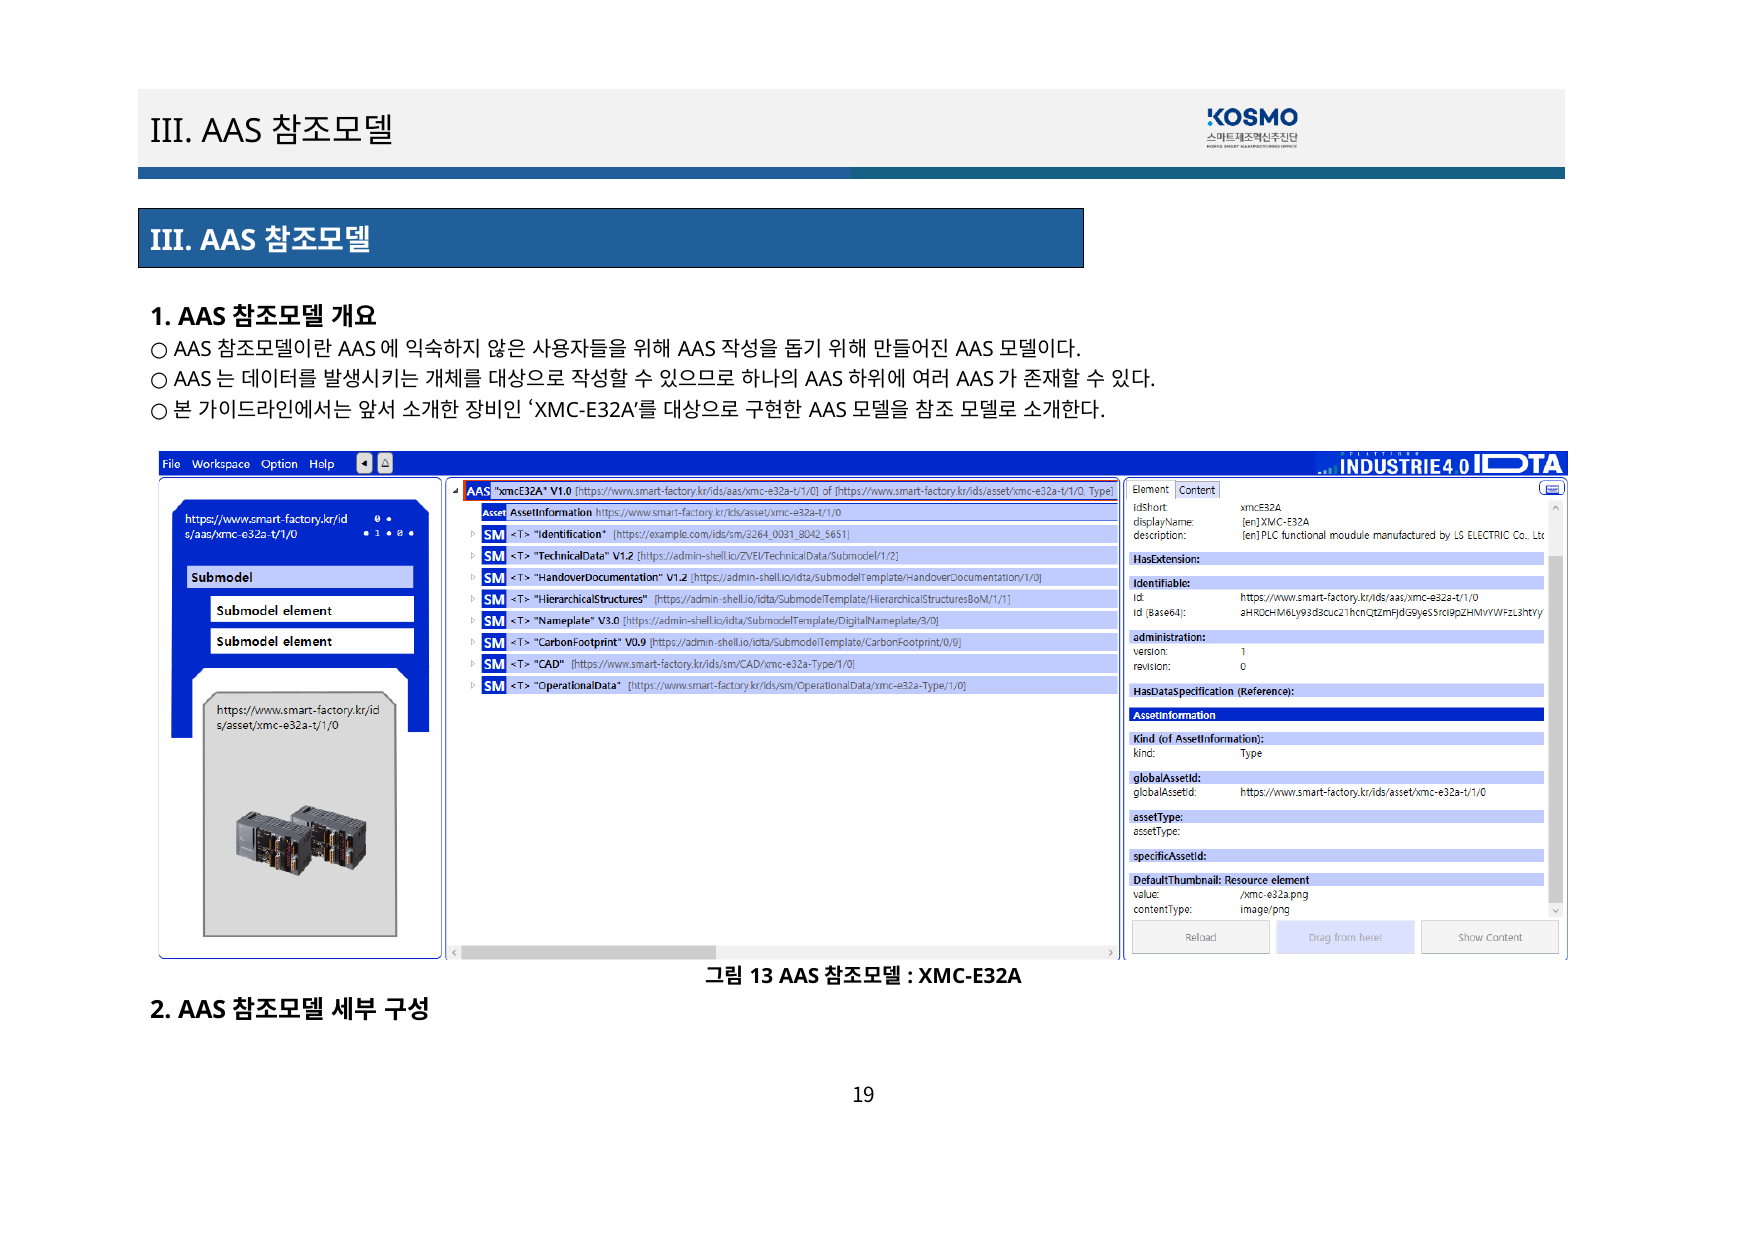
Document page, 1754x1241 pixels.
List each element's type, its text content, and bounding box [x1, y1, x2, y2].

table_header III. AAS 참조모델 [139, 209, 1083, 267]
text ○ AAS 참조모델이란 AAS에 익숙하지 않은 사용자들을 위해 AAS 작성을 돕기 위해 만들어진 AAS 모델이다. [150, 332, 1577, 363]
subtitle 1. AAS 참조모델 개요 [150, 296, 1577, 332]
subtitle 2. AAS 참조모델 세부 구성 [150, 990, 1577, 1026]
picture [158, 451, 1568, 960]
text 그림 13 AAS 참조모델 : XMC-E32A [150, 959, 1577, 990]
text ○ AAS는 데이터를 발생시키는 개체를 대상으로 작성할 수 있으므로 하나의 AAS 하위에 여러 AAS가 존재할 수 있다. [150, 363, 1577, 393]
picture [1207, 108, 1298, 148]
text ○ 본 가이드라인에서는 앞서 소개한 장비인 ‘XMC-E32A’를 대상으로 구현한 AAS 모델을 참조 모델로 소개한다. [150, 393, 1577, 423]
